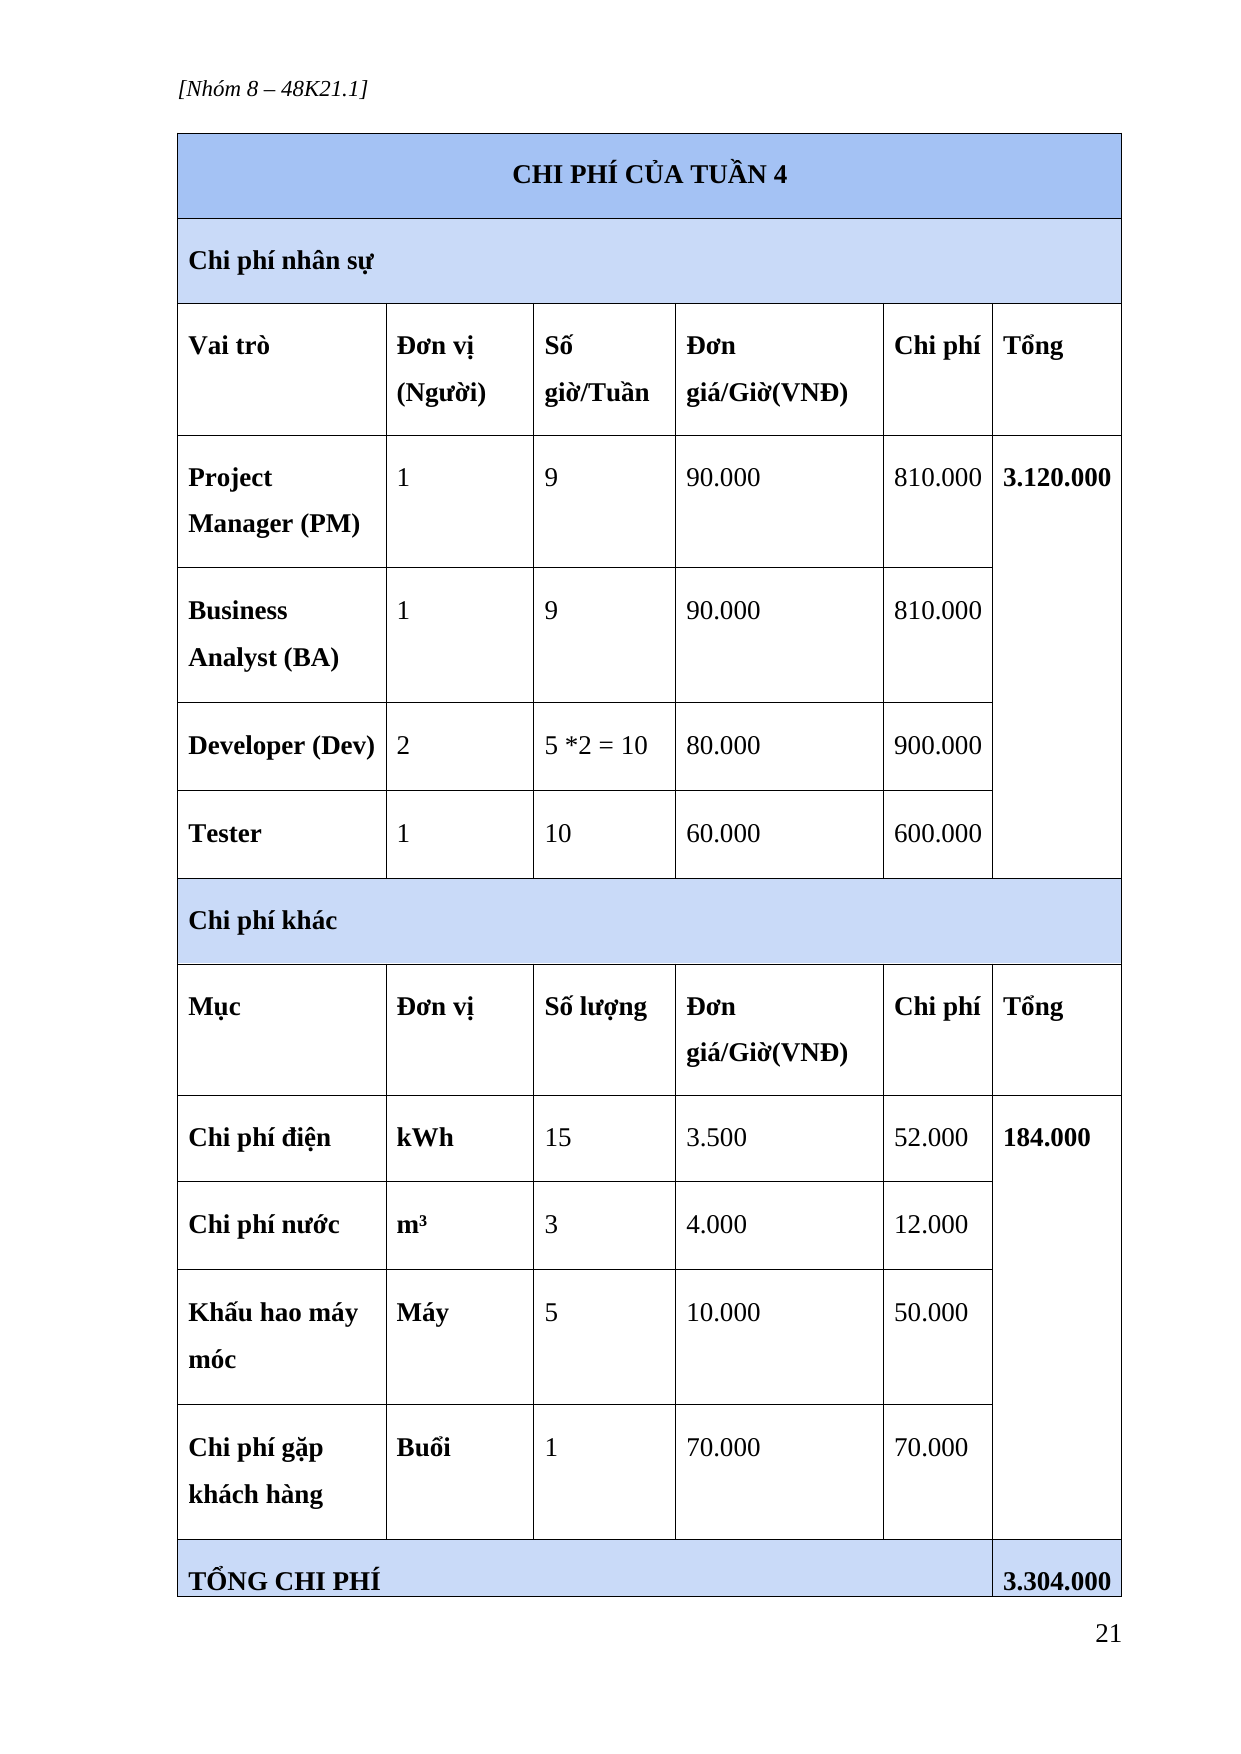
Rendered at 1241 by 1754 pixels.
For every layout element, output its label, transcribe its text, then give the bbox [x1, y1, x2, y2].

table_cell 70.000 [676, 1405, 883, 1539]
table_cell 90.000 [676, 436, 883, 567]
table_cell 3.500 [676, 1096, 883, 1181]
table_cell Tổng [993, 965, 1121, 1095]
table_cell Chi phí [884, 965, 992, 1095]
table_cell Mục [178, 965, 386, 1095]
table_cell 810.000 [884, 568, 992, 702]
table_cell 9 [534, 436, 675, 567]
table_cell 10.000 [676, 1270, 883, 1404]
table_cell Project Manager (PM) [178, 436, 386, 567]
table_cell Chi phí khác [178, 879, 1121, 963]
table_cell 600.000 [884, 791, 992, 878]
table_cell 15 [534, 1096, 675, 1181]
table_cell 60.000 [676, 791, 883, 878]
table_cell Đơn giá/Giờ(VNĐ) [676, 304, 883, 435]
table_cell Vai trò [178, 304, 386, 435]
table_cell 3.120.000 [993, 436, 1121, 878]
table_header CHI PHÍ CỦA TUẦN 4 [178, 134, 1121, 218]
table_cell Chi phí [884, 304, 992, 435]
table_cell Tester [178, 791, 386, 878]
table_cell m³ [387, 1182, 533, 1269]
table_cell 810.000 [884, 436, 992, 567]
table_cell Chi phí điện [178, 1096, 386, 1181]
table_cell Chi phí nước [178, 1182, 386, 1269]
table_cell 70.000 [884, 1405, 992, 1539]
table_cell Máy [387, 1270, 533, 1404]
table_cell Chi phí nhân sự [178, 219, 1121, 303]
table_cell 5 [534, 1270, 675, 1404]
table_cell 4.000 [676, 1182, 883, 1269]
table_cell kWh [387, 1096, 533, 1181]
table_cell Buổi [387, 1405, 533, 1539]
table_cell Tổng [993, 304, 1121, 435]
table_cell 50.000 [884, 1270, 992, 1404]
table_cell 900.000 [884, 703, 992, 790]
table_cell 184.000 [993, 1096, 1121, 1539]
table_cell Chi phí gặp khách hàng [178, 1405, 386, 1539]
table_cell 12.000 [884, 1182, 992, 1269]
table_cell 1 [534, 1405, 675, 1539]
table_cell 52.000 [884, 1096, 992, 1181]
table_cell 90.000 [676, 568, 883, 702]
table_cell Số giờ/Tuần [534, 304, 675, 435]
table_cell 10 [534, 791, 675, 878]
table_cell Developer (Dev) [178, 703, 386, 790]
table_cell 1 [387, 791, 533, 878]
table_cell Khấu hao máy móc [178, 1270, 386, 1404]
table_cell 1 [387, 436, 533, 567]
table_cell 1 [387, 568, 533, 702]
table_cell TỔNG CHI PHÍ [178, 1540, 992, 1596]
table_cell Business Analyst (BA) [178, 568, 386, 702]
table_cell 80.000 [676, 703, 883, 790]
table_cell 3 [534, 1182, 675, 1269]
table_cell 5 *2 = 10 [534, 703, 675, 790]
table_cell Đơn vị [387, 965, 533, 1095]
table_cell Đơn giá/Giờ(VNĐ) [676, 965, 883, 1095]
table_cell 9 [534, 568, 675, 702]
table_cell Đơn vị (Người) [387, 304, 533, 435]
table_cell 3.304.000 [993, 1540, 1121, 1596]
table_cell Số lượng [534, 965, 675, 1095]
table_cell 2 [387, 703, 533, 790]
